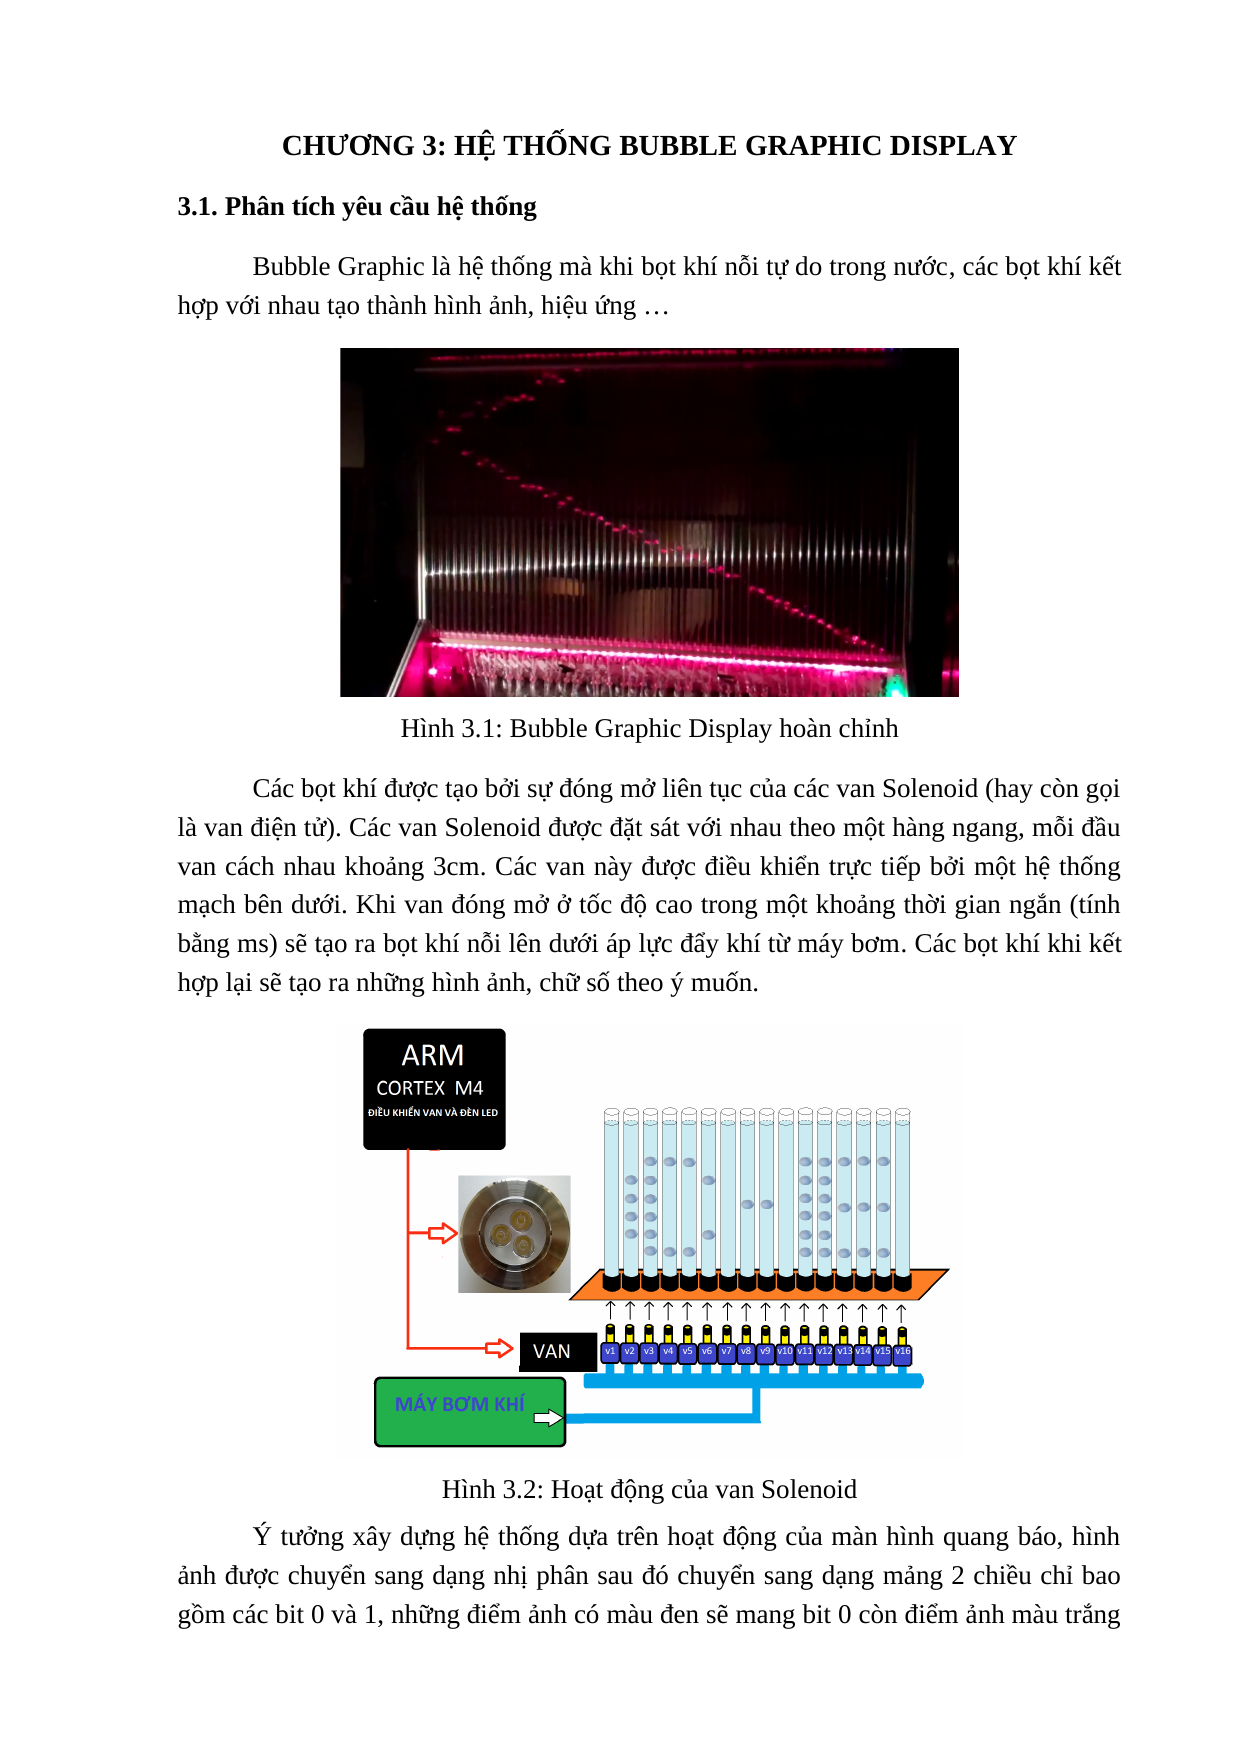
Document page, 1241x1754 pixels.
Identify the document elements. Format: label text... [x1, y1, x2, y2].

text Hình 3.2: Hoạt động của van Solenoid [177, 1473, 1122, 1504]
subtitle 3.1. Phân tích yêu cầu hệ thống [177, 191, 1122, 222]
picture [340, 348, 959, 697]
subtitle CHƯƠNG 3: HỆ THỐNG BUBBLE GRAPHIC DISPLAY [177, 128, 1122, 161]
picture [335, 1025, 964, 1458]
text Các bọt khí được tạo bởi sự đóng mở liên tục của các van Solenoid (hay còn gọi là van điện tử). Các van Solenoid được đặt sát với nhau theo một hàng ngang, mỗi đầu van cách nhau khoảng 3cm. Các van này được điều khiển trực tiếp bởi một hệ thống mạch bên dưới. Khi van đóng mở ở tốc độ cao trong một khoảng thời gian ngắn (tính bằng ms) sẽ tạo ra bọt khí nỗi lên dưới áp lực đẩy khí từ máy bơm. Các bọt khí khi kết hợp lại sẽ tạo ra những hình ảnh, chữ số theo ý muốn. [177, 772, 1122, 997]
text Hình 3.1: Bubble Graphic Display hoàn chỉnh [177, 712, 1122, 743]
text Bubble Graphic là hệ thống mà khi bọt khí nỗi tự do trong nước, các bọt khí kết hợp với nhau tạo thành hình ảnh, hiệu ứng … [177, 250, 1122, 320]
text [177, 1520, 1122, 1629]
